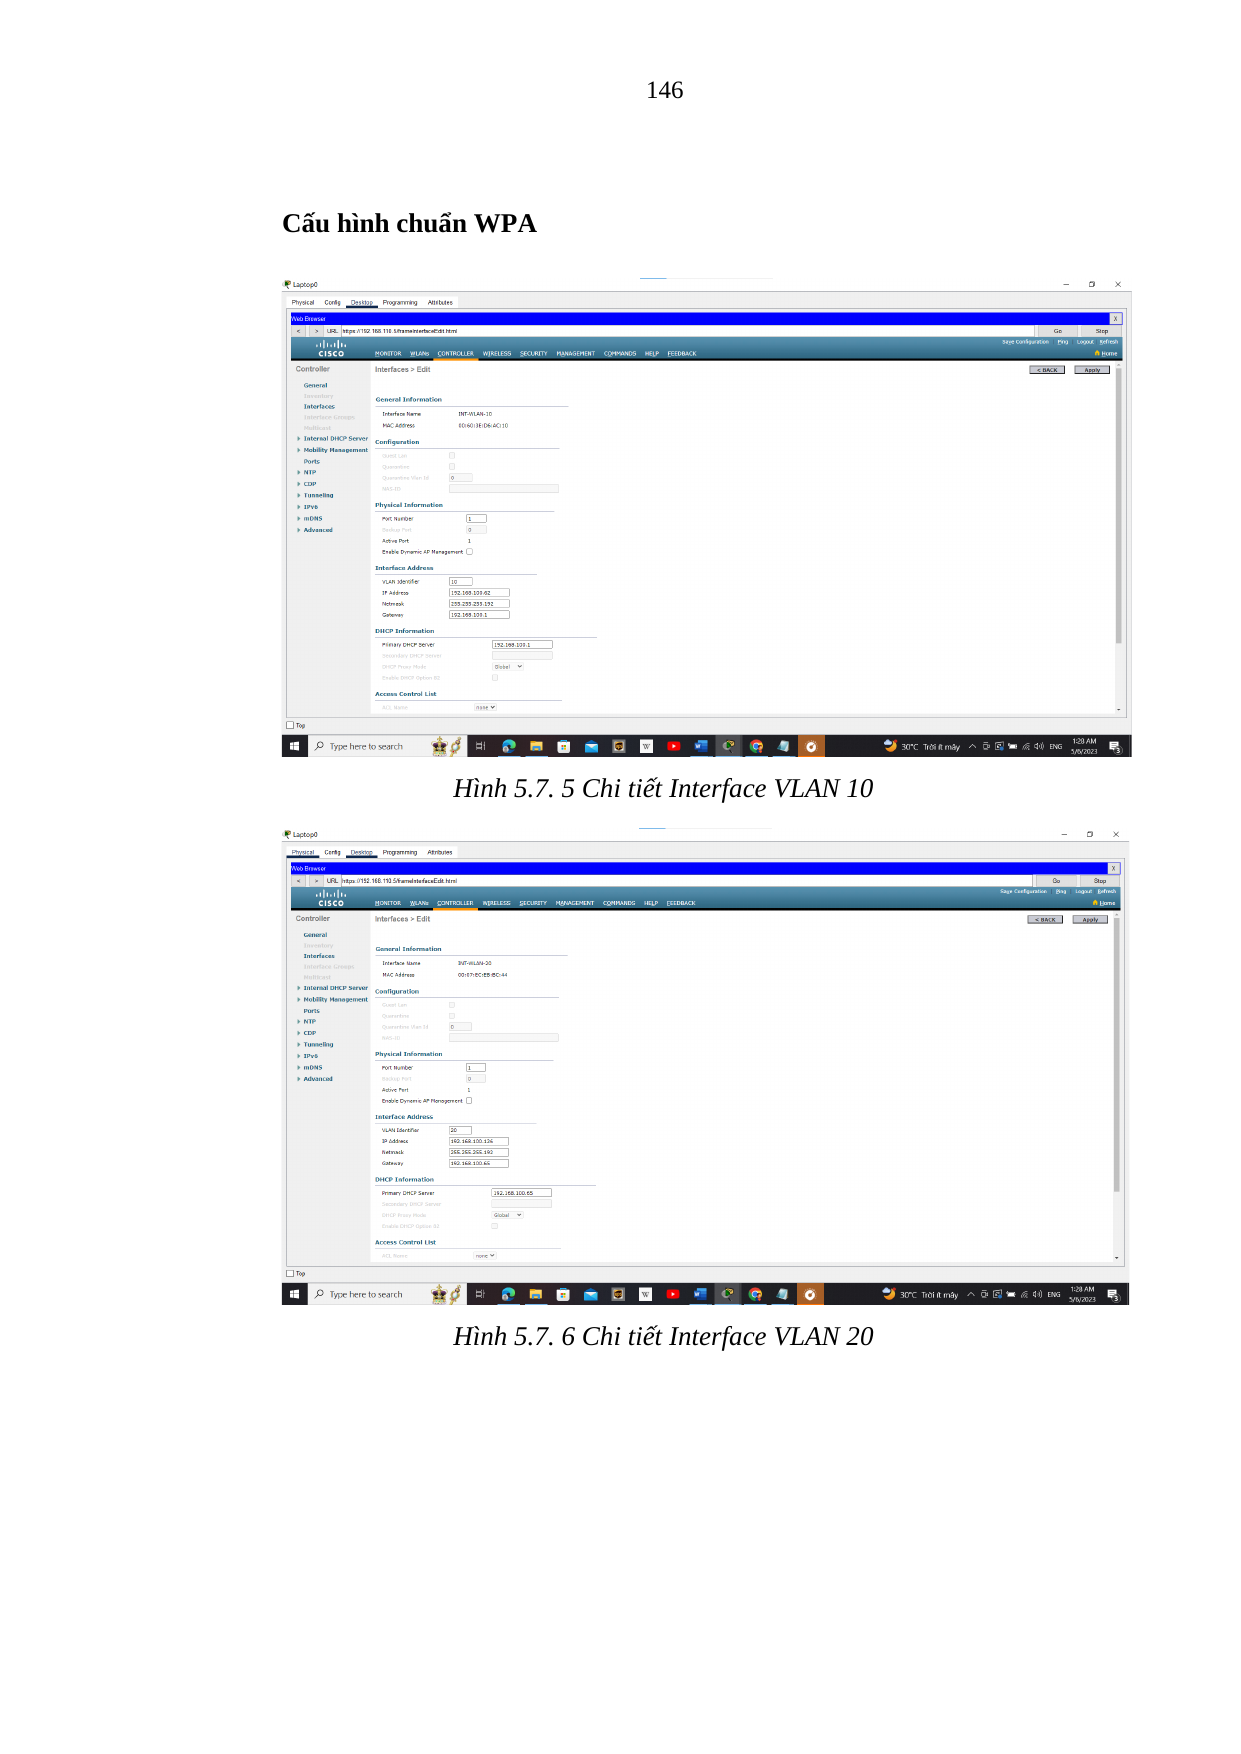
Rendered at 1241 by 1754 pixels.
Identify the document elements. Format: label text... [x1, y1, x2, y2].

picture [281, 278, 1132, 757]
picture [281, 828, 1130, 1305]
text Cấu hình chuẩn WPA [207, 207, 1122, 238]
